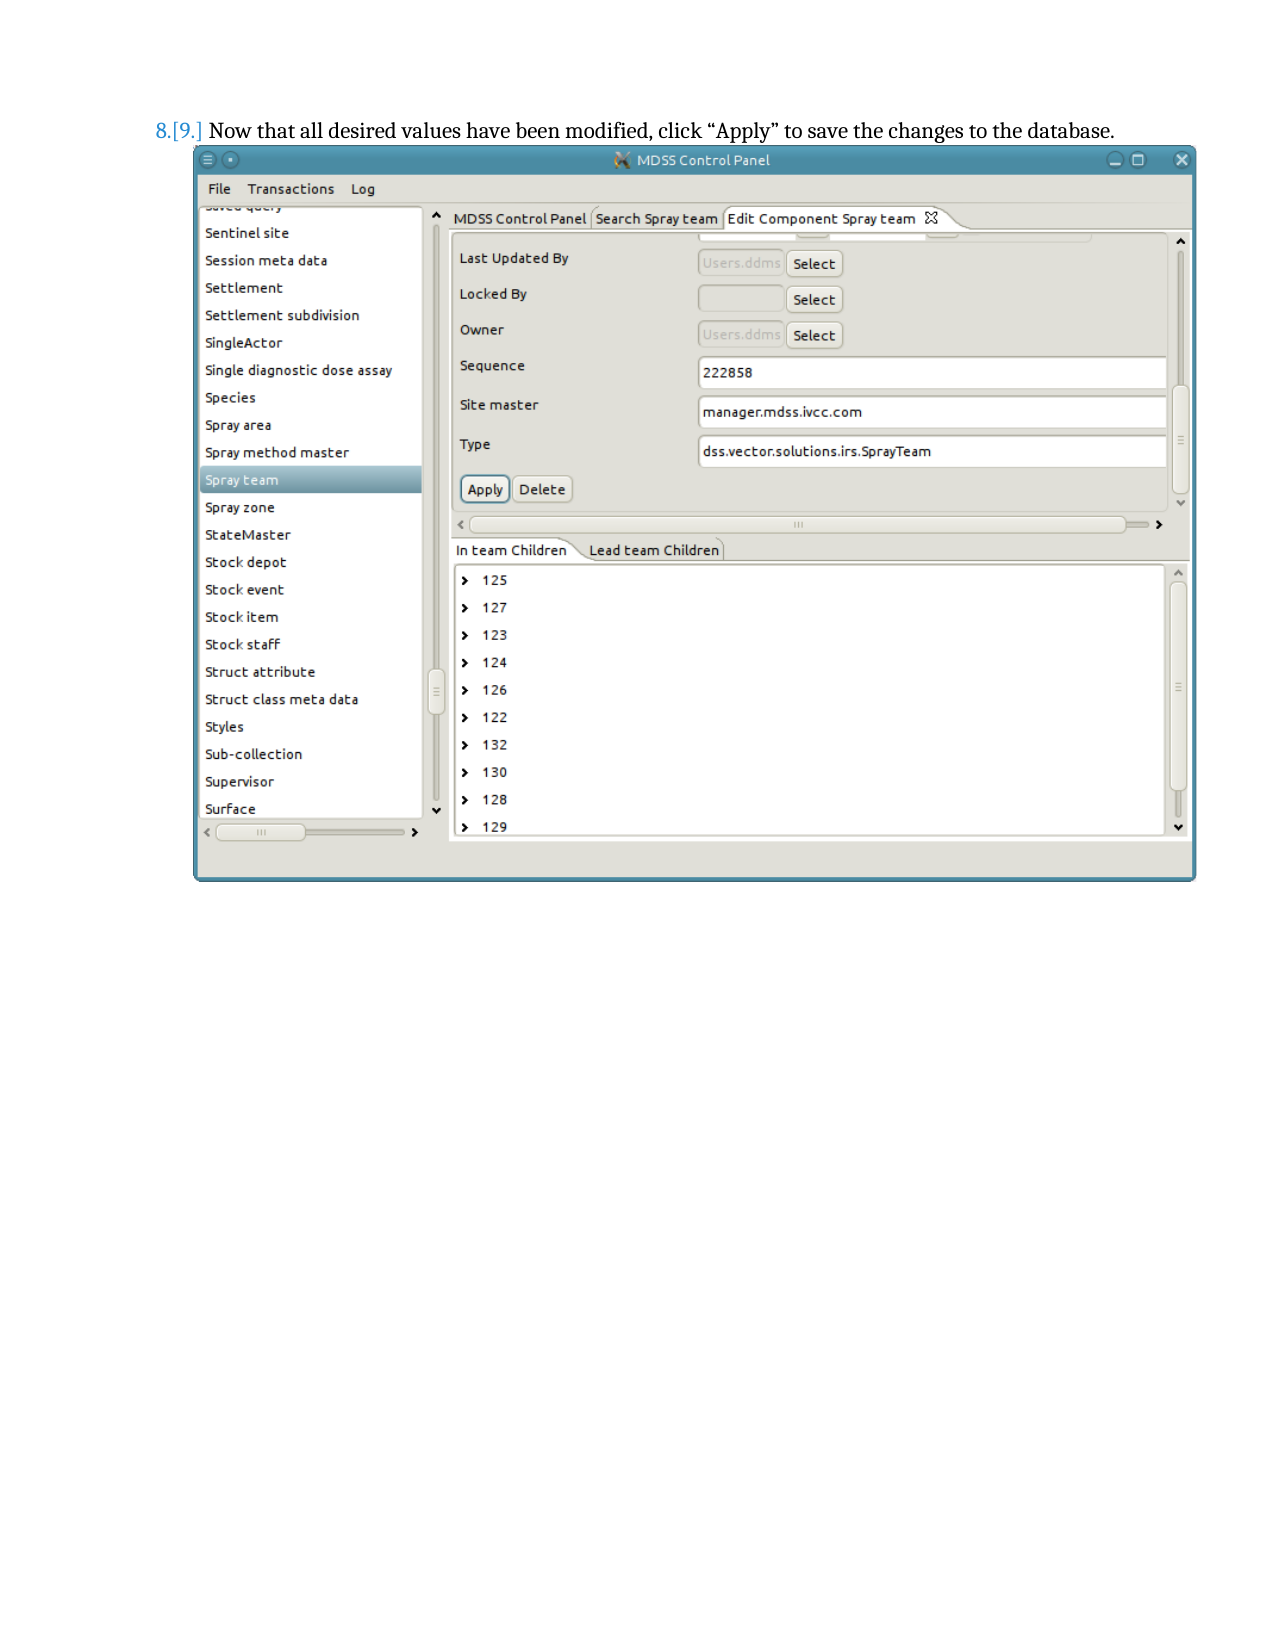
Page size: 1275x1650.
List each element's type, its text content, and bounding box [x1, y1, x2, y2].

picture [193, 145, 1197, 882]
